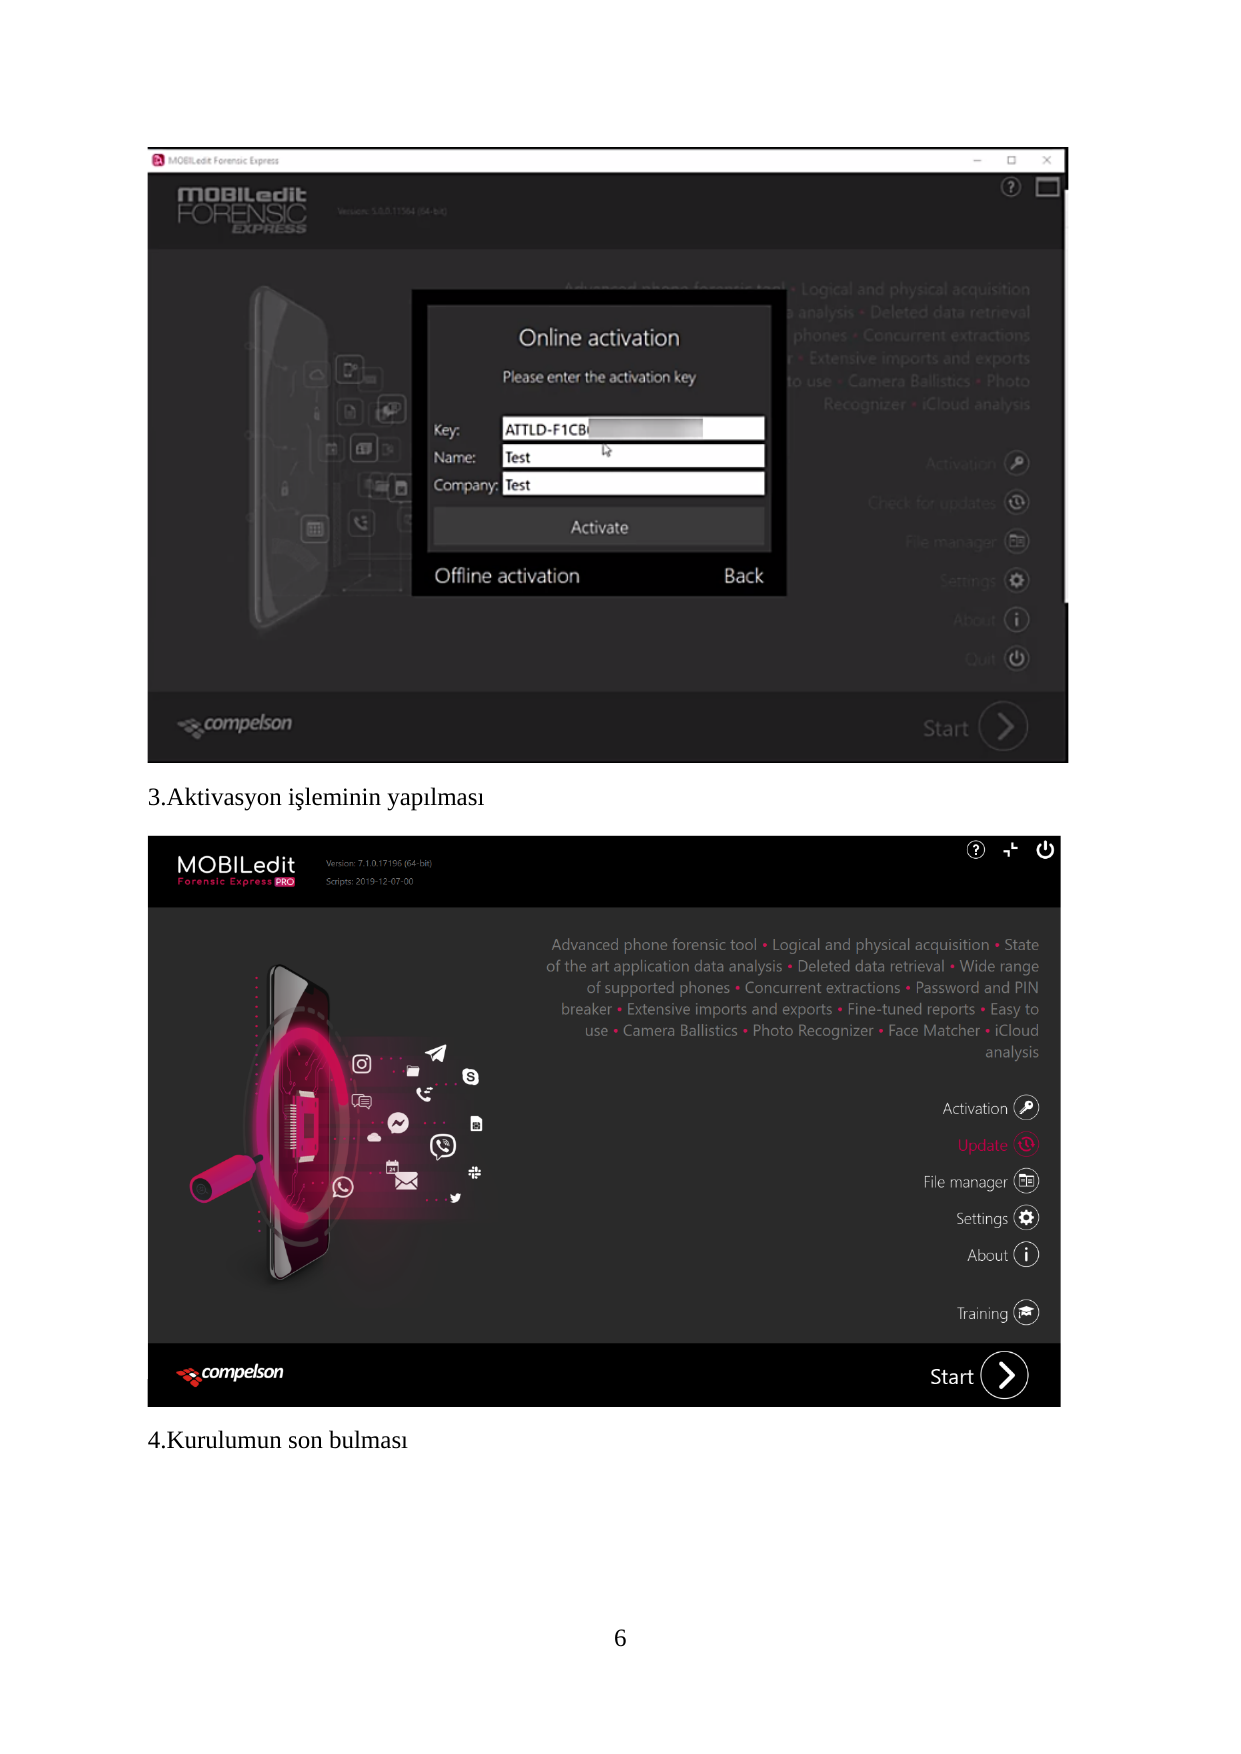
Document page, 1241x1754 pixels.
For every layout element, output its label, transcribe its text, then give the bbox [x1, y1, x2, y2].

text 4.Kurulumun son bulması [148, 1425, 1093, 1454]
text 3.Aktivasyon işleminin yapılması [148, 782, 1093, 811]
picture [147, 147, 1069, 763]
picture [147, 830, 1061, 1407]
